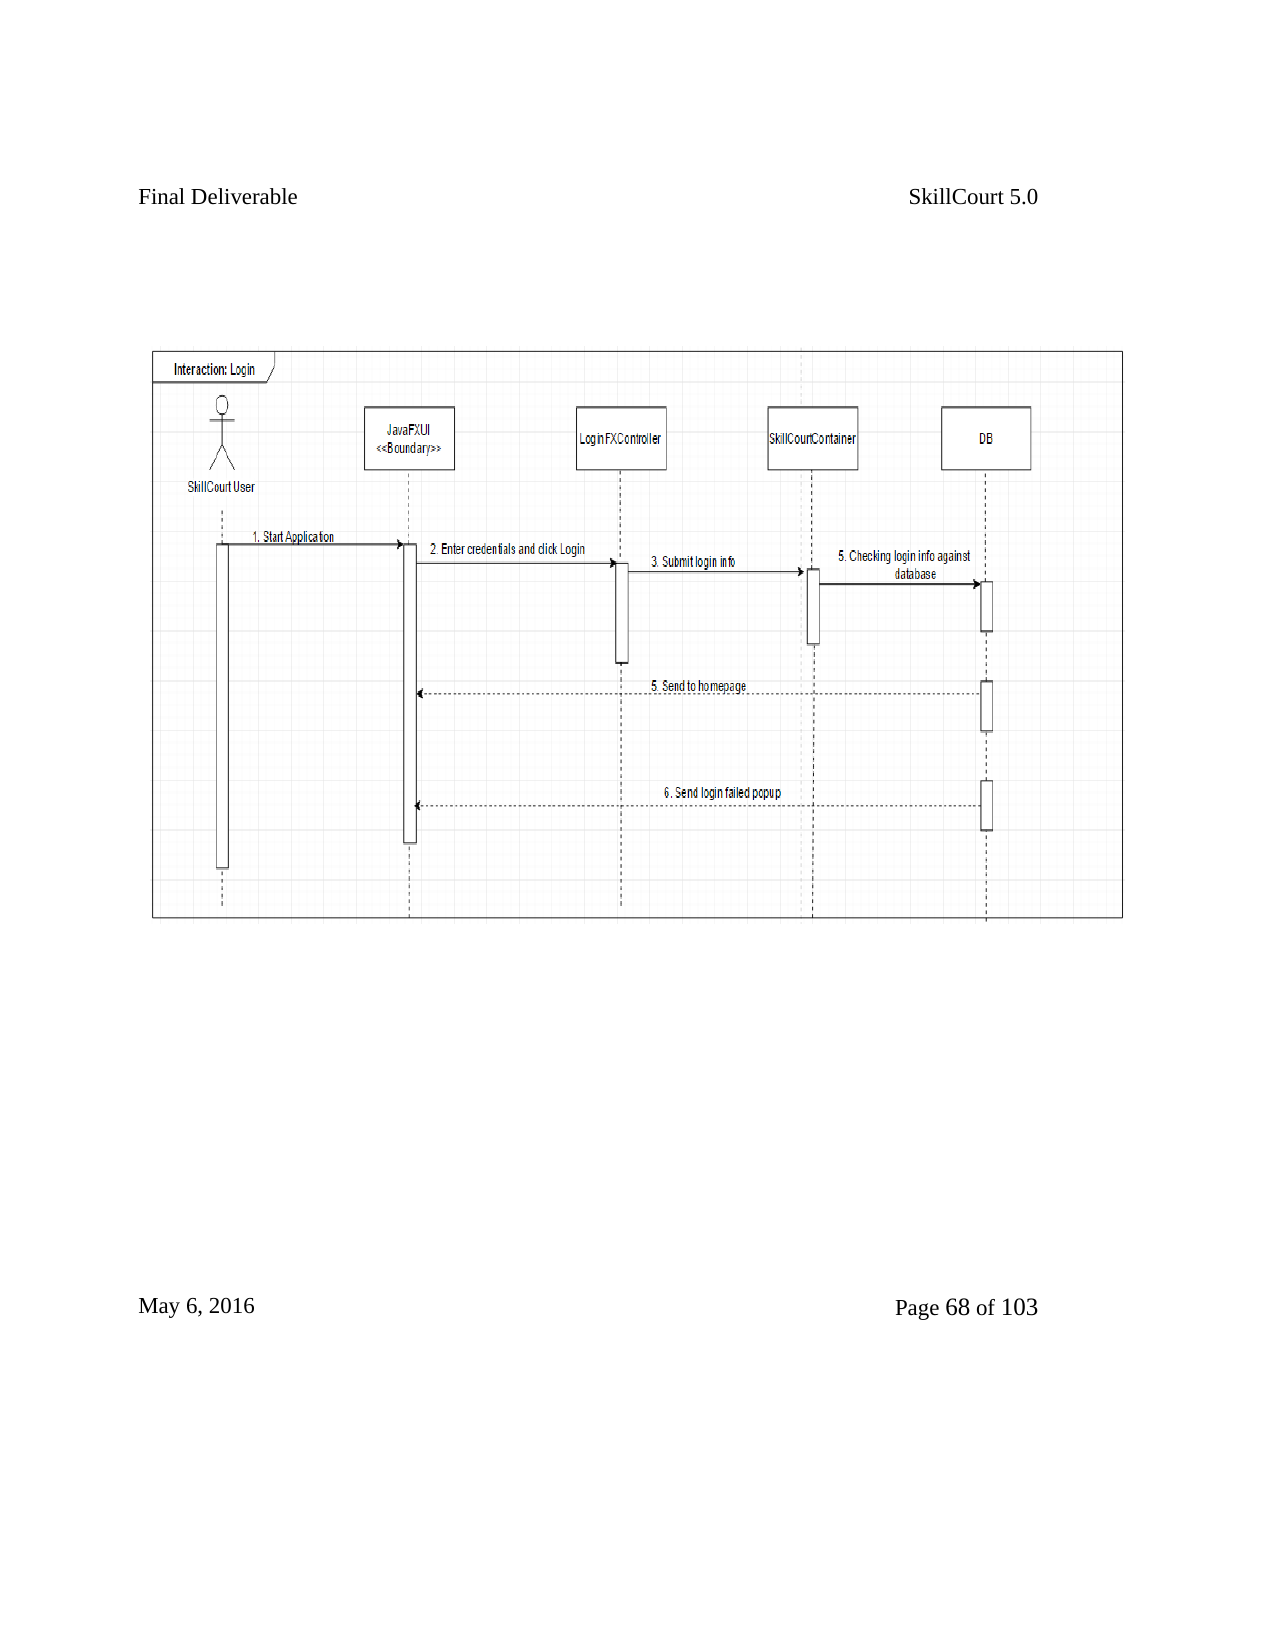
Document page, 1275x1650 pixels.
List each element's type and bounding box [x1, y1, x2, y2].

picture [150, 346, 1125, 924]
